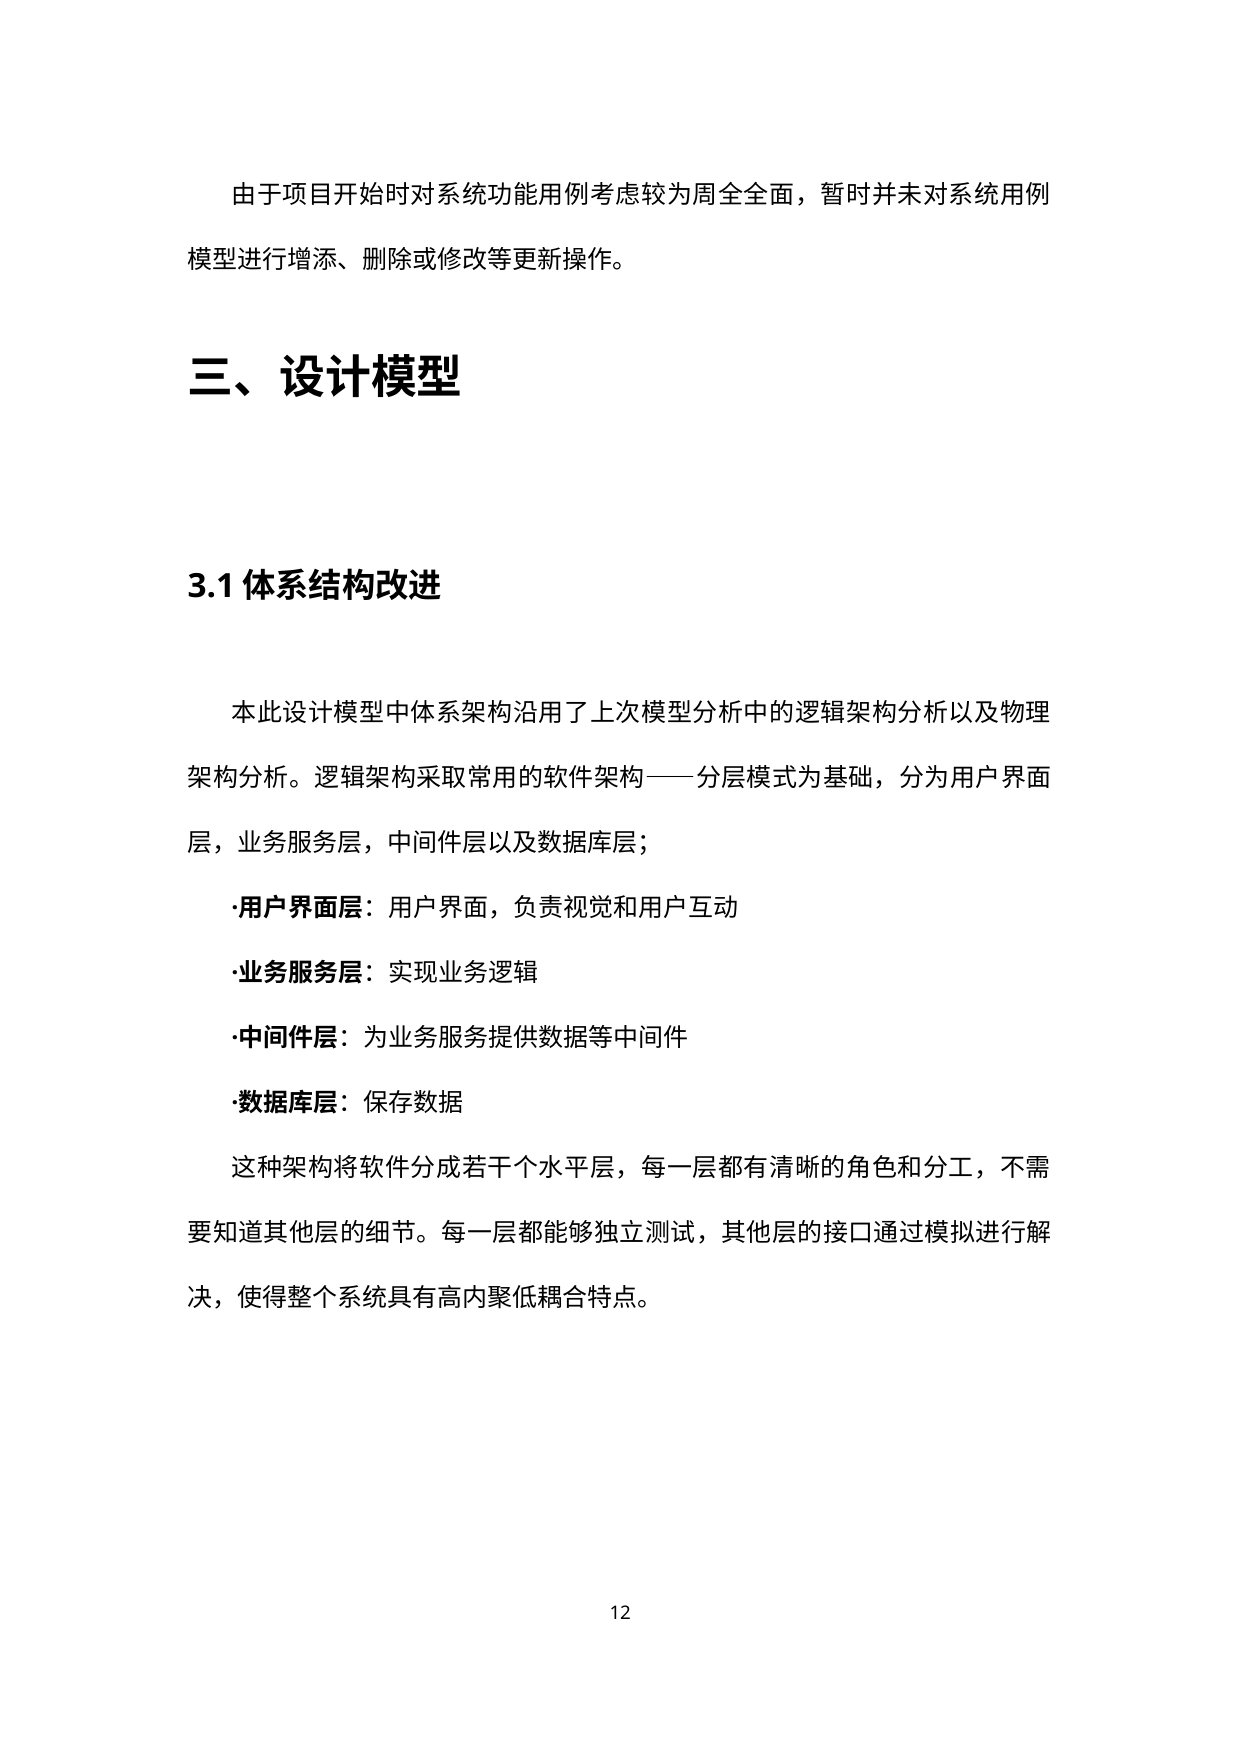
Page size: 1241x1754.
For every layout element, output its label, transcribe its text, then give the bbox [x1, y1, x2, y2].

text ·用户界面层：用户界面，负责视觉和用户互动 [187, 873, 1053, 938]
text 这种架构将软件分成若干个水平层，每一层都有清晰的角色和分工，不需要知道其他层的细节。每一层都能够独立测试，其他层的接口通过模拟进行解决，使得整个系统具有高内聚低耦合特点。 [187, 1133, 1053, 1328]
text ·中间件层：为业务服务提供数据等中间件 [187, 1003, 1053, 1068]
text 本此设计模型中体系架构沿用了上次模型分析中的逻辑架构分析以及物理架构分析。逻辑架构采取常用的软件架构——分层模式为基础，分为用户界面层，业务服务层，中间件层以及数据库层； [187, 678, 1053, 873]
text 由于项目开始时对系统功能用例考虑较为周全全面，暂时并未对系统用例模型进行增添、删除或修改等更新操作。 [187, 160, 1053, 290]
subtitle 三、设计模型 [187, 325, 1053, 423]
text ·数据库层：保存数据 [187, 1068, 1053, 1133]
text ·业务服务层：实现业务逻辑 [187, 938, 1053, 1003]
subtitle 3.1体系结构改进 [187, 551, 1053, 616]
